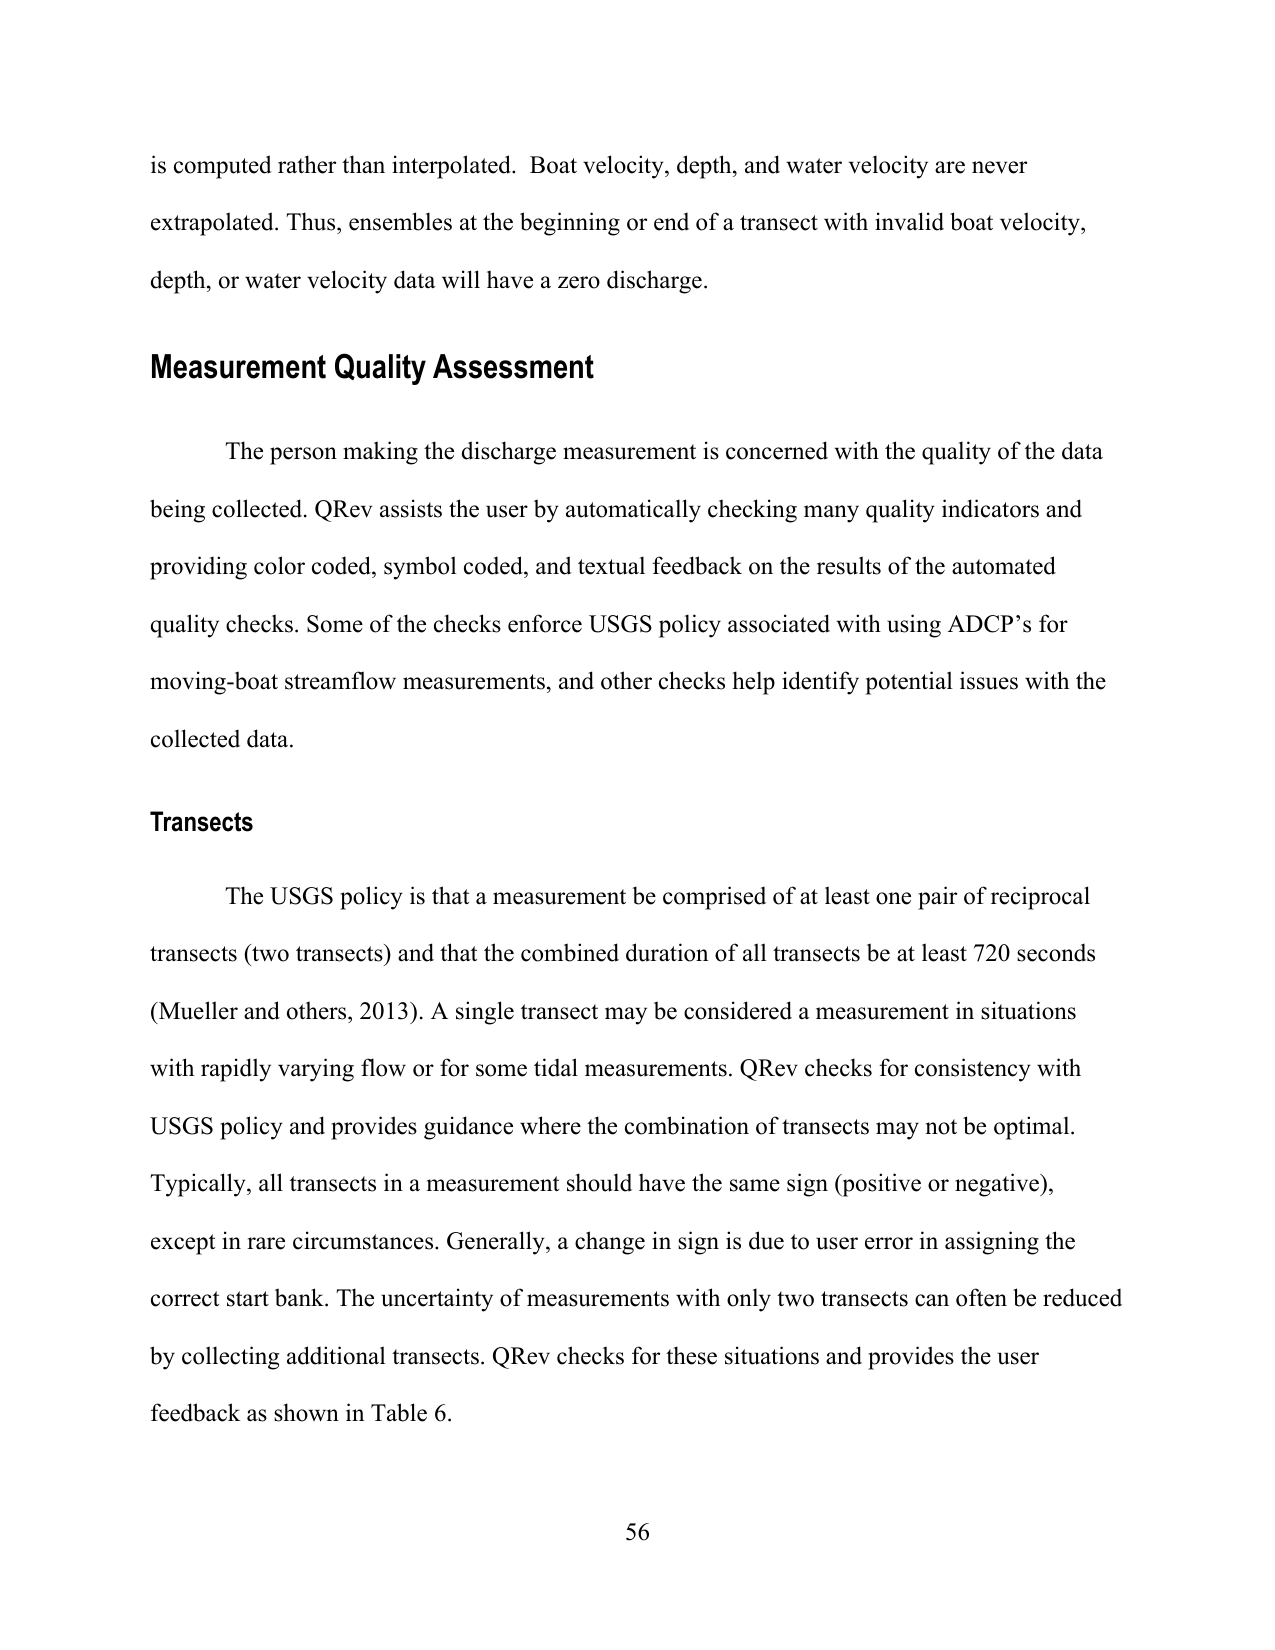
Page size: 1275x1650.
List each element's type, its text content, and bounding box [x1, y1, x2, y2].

text The USGS policy is that a measurement be comprised of at least one pair of reciprocal transects (two transects) and that the combined duration of all transects be at least 720 seconds (Mueller and others, 2013). A single transect may be considered a measurement in situations with rapidly varying flow or for some tidal measurements. QRev checks for consistency with USGS policy and provides guidance where the combination of transects may not be optimal. Typically, all transects in a measurement should have the same sign (positive or negative), except in rare circumstances. Generally, a change in sign is due to user error in assigning the correct start bank. The uncertainty of measurements with only two transects can often be reduced by collecting additional transects. QRev checks for these situations and provides the user feedback as shown in Table 6. [150, 881, 1125, 1427]
subtitle Transects [150, 806, 1125, 837]
text The person making the discharge measurement is concerned with the quality of the data being collected. QRev assists the user by automatically checking many quality indicators and providing color coded, symbol coded, and textual feedback on the results of the automated quality checks. Some of the checks enforce USGS policy associated with using ADCP’s for moving-boat streamflow measurements, and other checks help identify potential issues with the collected data. [150, 436, 1125, 753]
subtitle Measurement Quality Assessment [150, 347, 1125, 386]
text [150, 150, 1125, 294]
